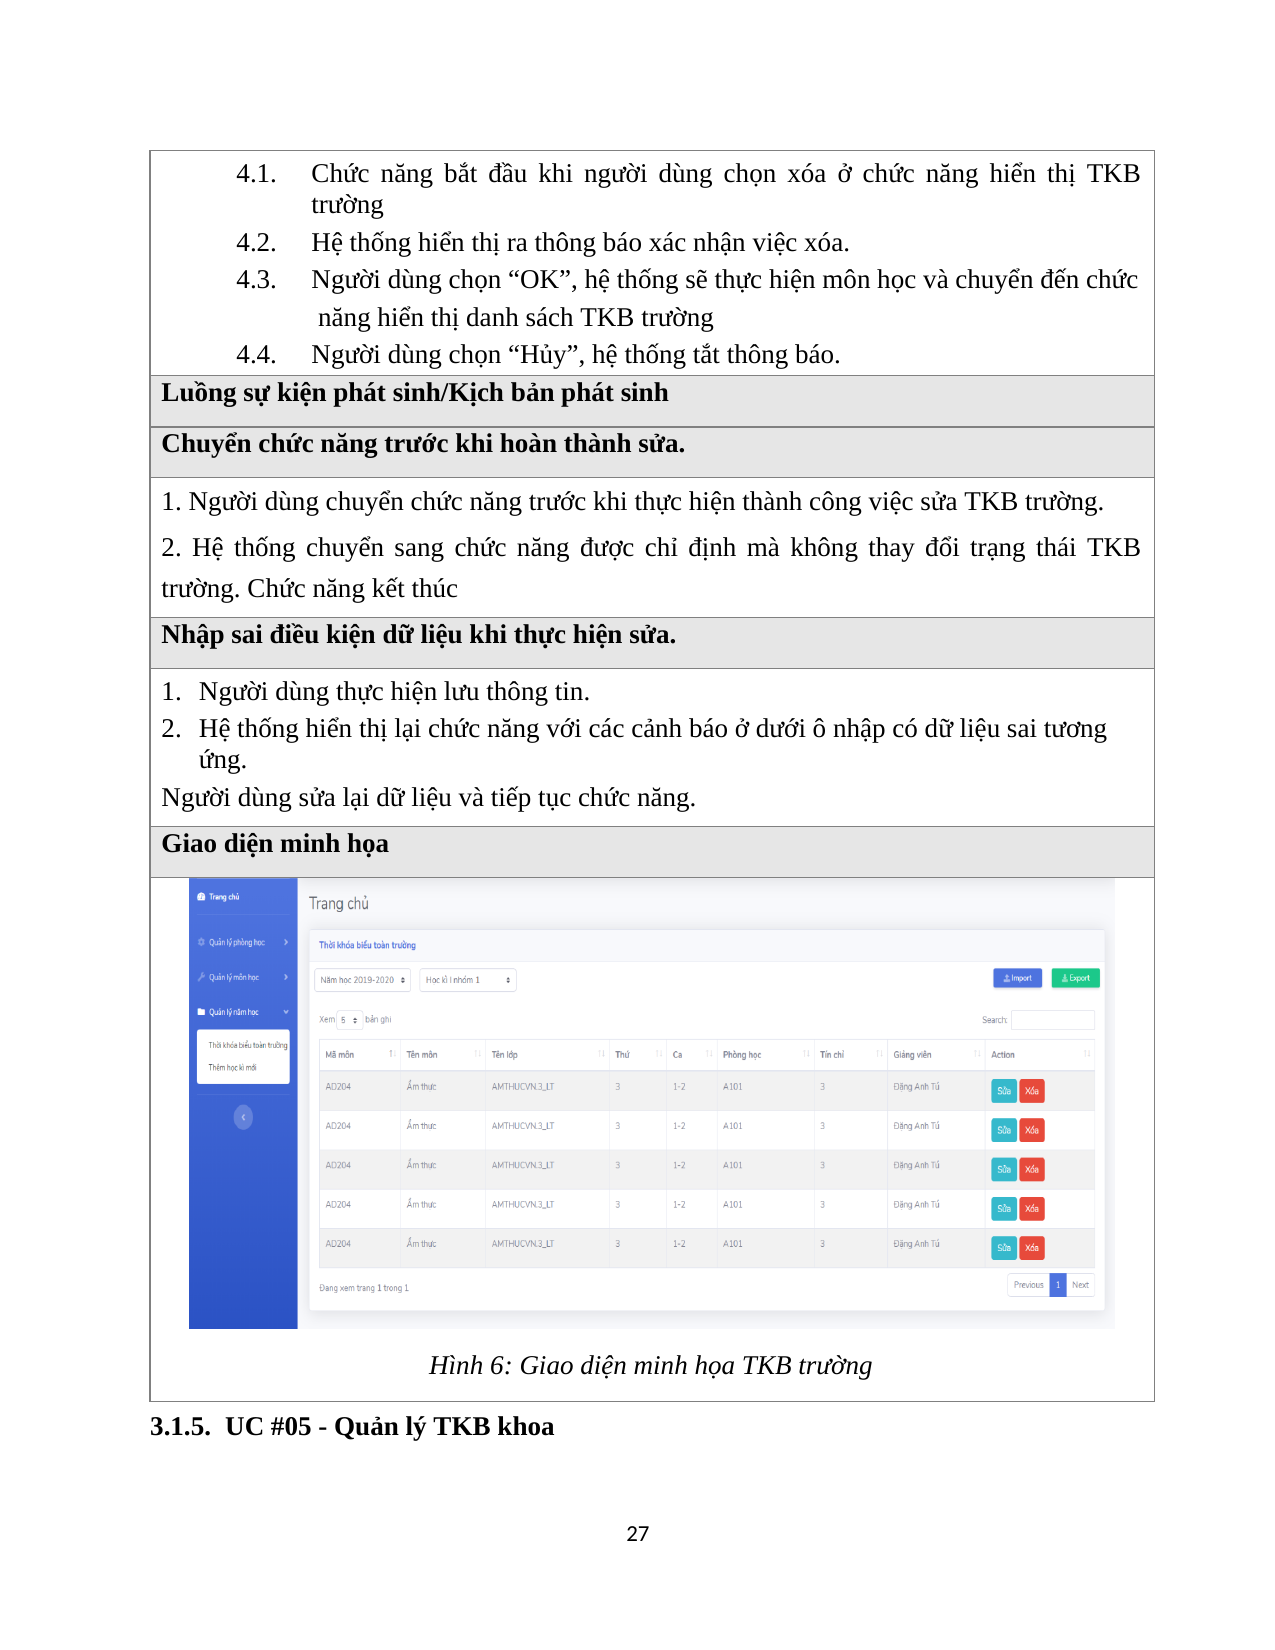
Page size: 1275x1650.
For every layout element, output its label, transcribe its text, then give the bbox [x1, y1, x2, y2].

table_cell Nhập sai điều kiện dữ liệu khi thực hiện sửa. [151, 618, 1154, 668]
table_cell Giao diện minh họa [151, 827, 1154, 877]
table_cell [151, 151, 1154, 375]
table_cell Hình 6: Giao diện minh họa TKB trường [151, 878, 1154, 1401]
picture [189, 878, 1115, 1329]
table_cell Người dùng thực hiện lưu thông tin. Hệ thống hiển thị lại chức năng với các cảnh báo ở dưới ô nhập có dữ liệu sai tương ứng. Người dùng sửa lại dữ liệu và tiếp tục chức năng. [151, 669, 1154, 826]
list UC #05 - Quản lý TKB khoa [150, 1408, 1125, 1441]
table_cell 1. Người dùng chuyển chức năng trước khi thực hiện thành công việc sửa TKB trường. 2. Hệ thống chuyển sang chức năng được chỉ định mà không thay đổi trạng thái TKB trường. Chức năng kết thúc [151, 478, 1154, 617]
table_cell Luồng sự kiện phát sinh/Kịch bản phát sinh [151, 376, 1154, 426]
table_cell Chuyển chức năng trước khi hoàn thành sửa. [151, 428, 1154, 477]
